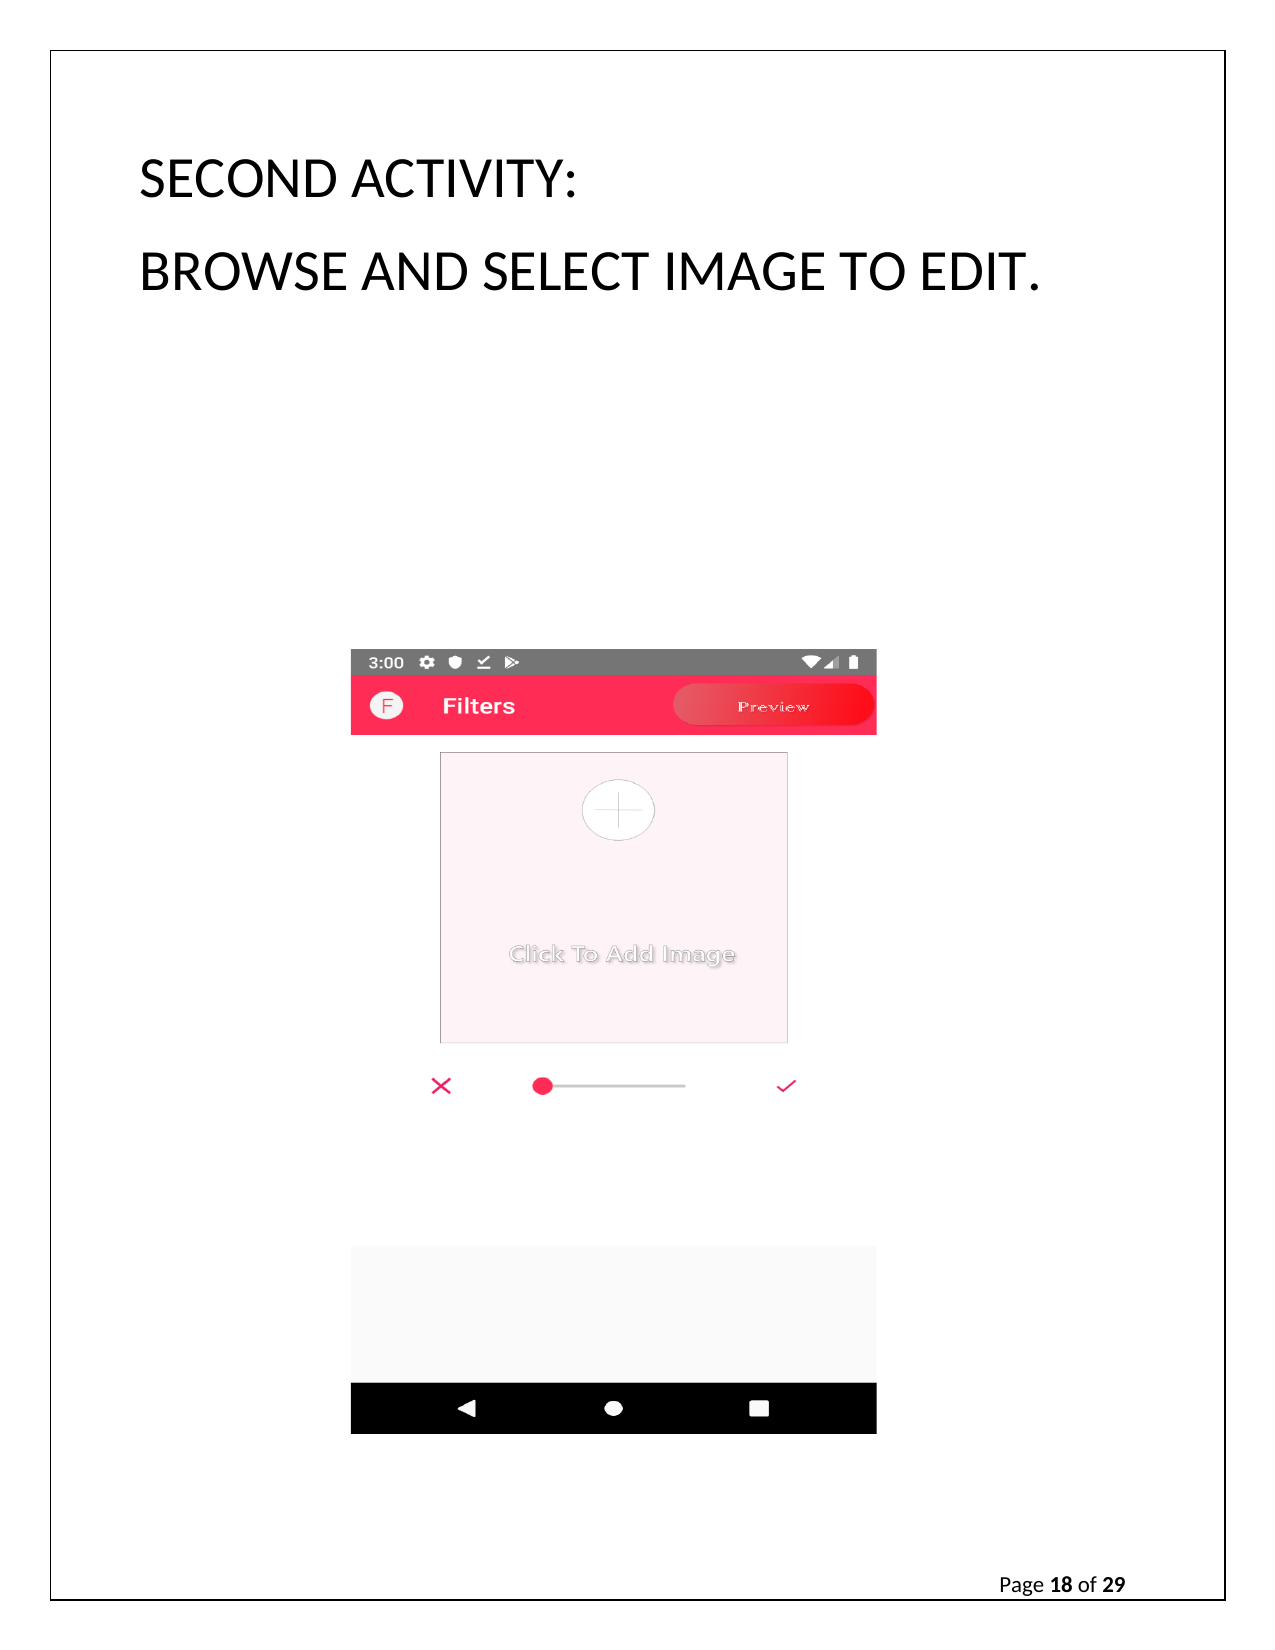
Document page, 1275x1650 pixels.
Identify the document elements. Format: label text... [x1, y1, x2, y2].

text BROWSE AND SELECT IMAGE TO EDIT. [139, 234, 1131, 305]
text SECOND ACTIVITY: [139, 140, 1131, 212]
picture [350, 649, 877, 1434]
